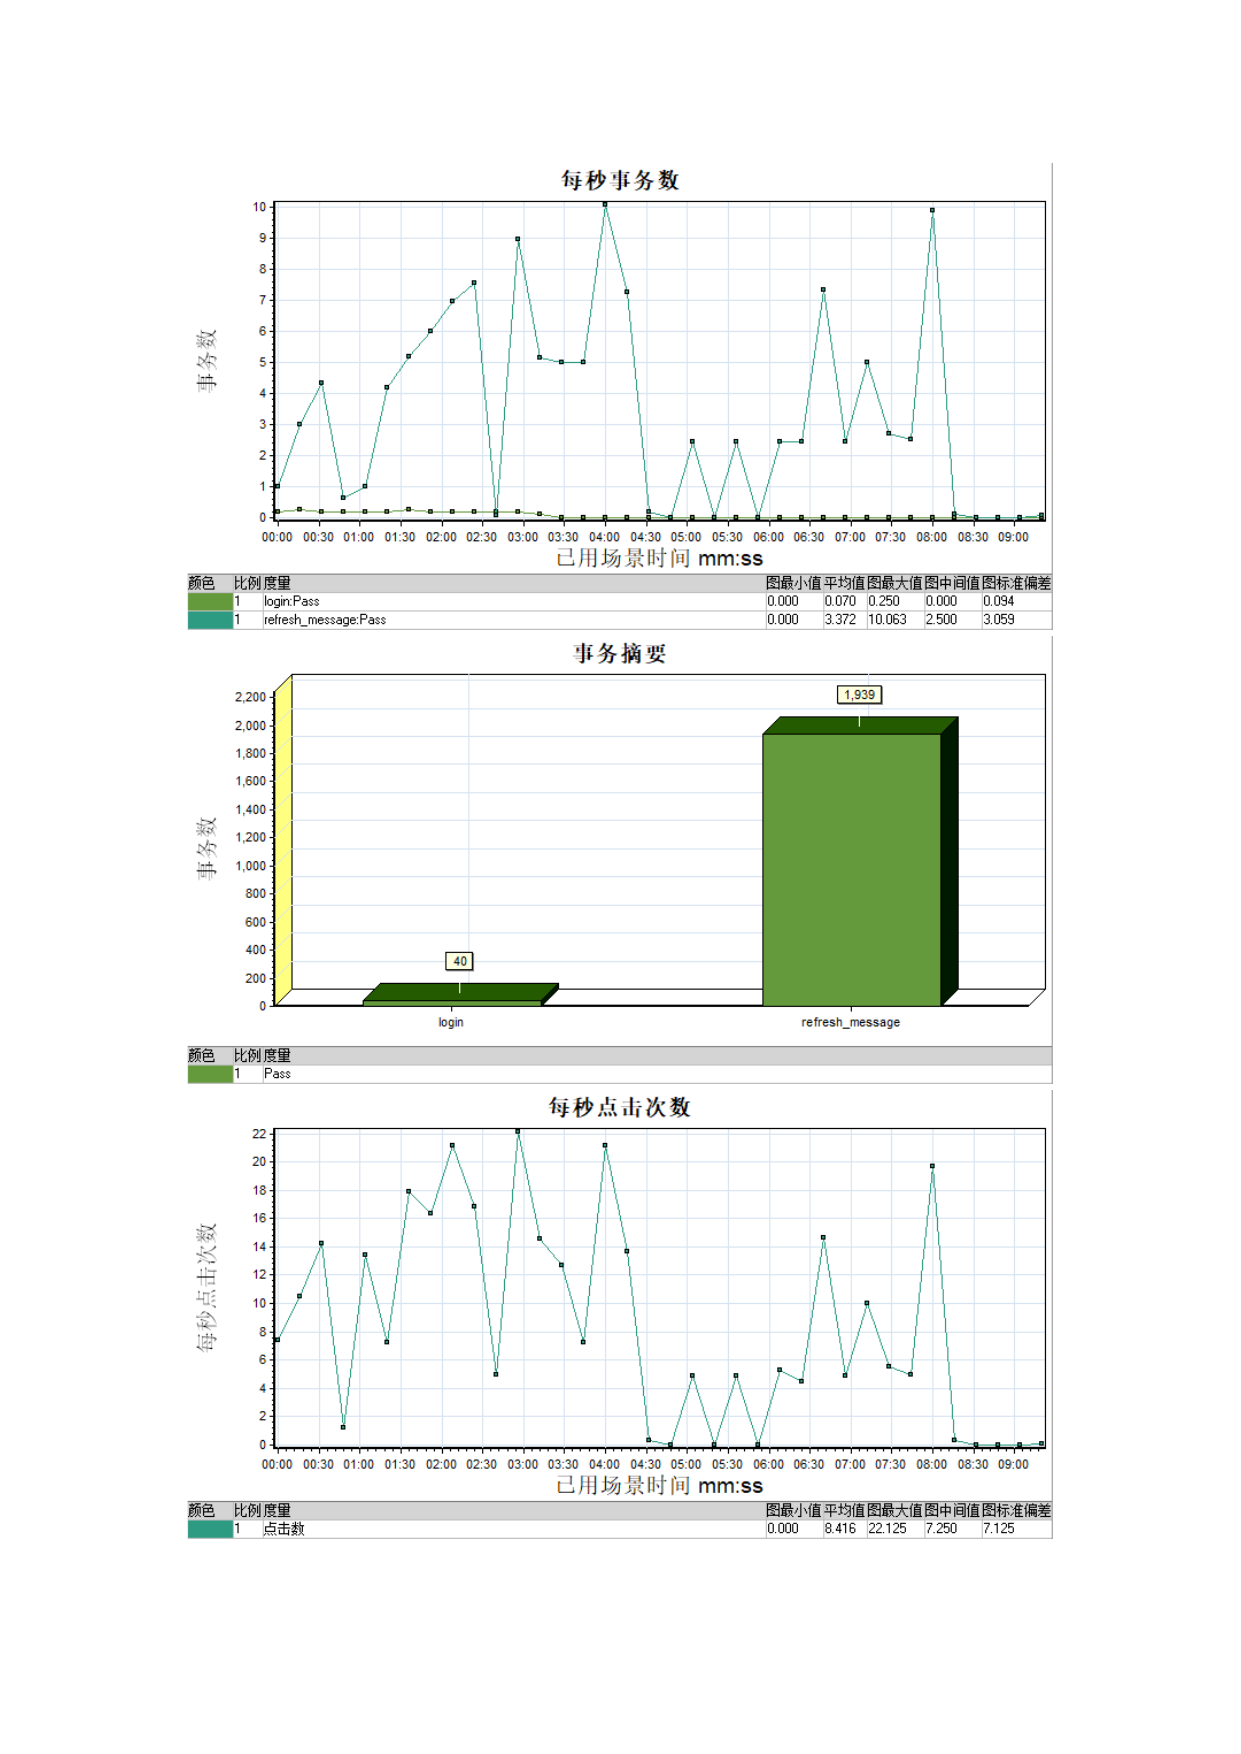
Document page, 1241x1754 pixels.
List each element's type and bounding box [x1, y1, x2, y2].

picture [187, 163, 1053, 630]
picture [187, 1090, 1053, 1539]
picture [187, 636, 1053, 1084]
